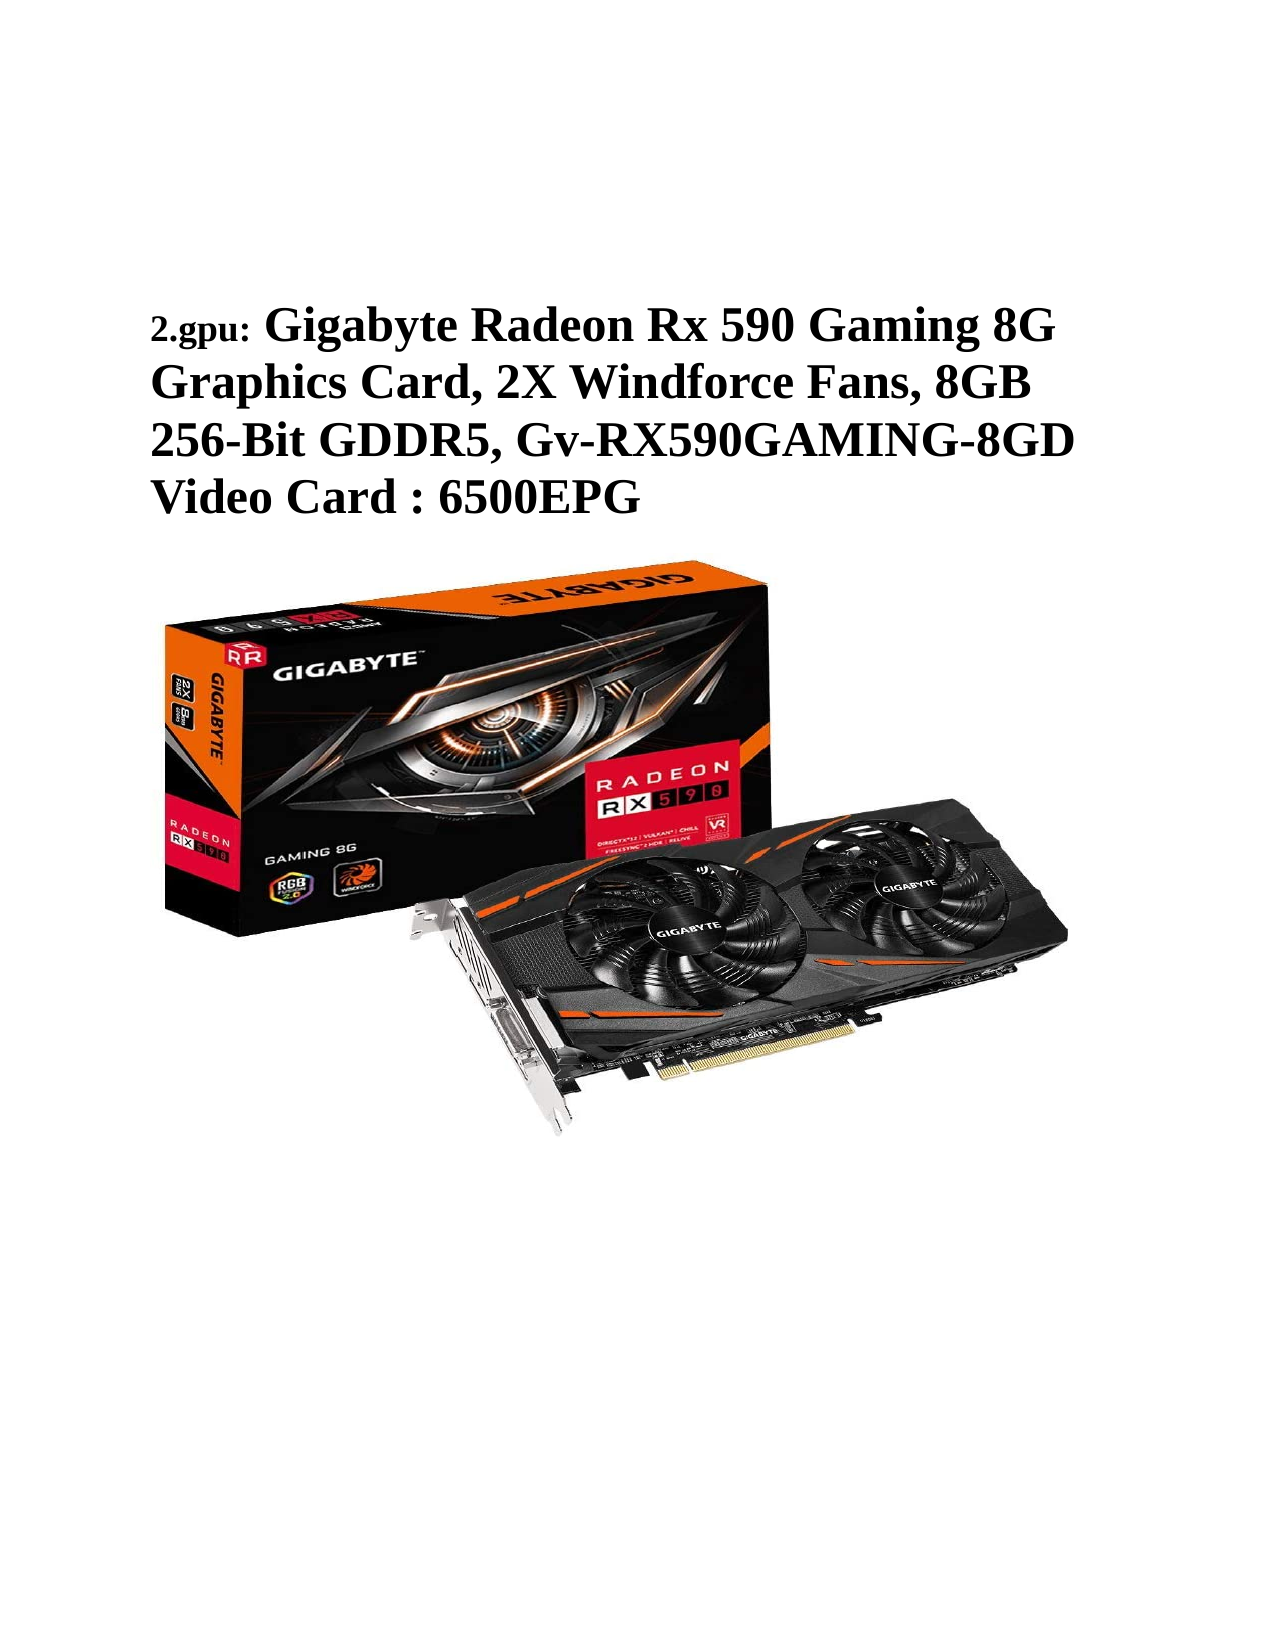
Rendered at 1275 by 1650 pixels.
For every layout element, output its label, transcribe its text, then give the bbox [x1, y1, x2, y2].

subtitle 2.gpu: Gigabyte Radeon Rx 590 Gaming 8G Graphics Card, 2X Windforce Fans, 8GB 256-Bit GDDR5, Gv-RX590GAMING-8GD Video Card : 6500EPG [150, 294, 1125, 524]
picture [150, 553, 1072, 1138]
